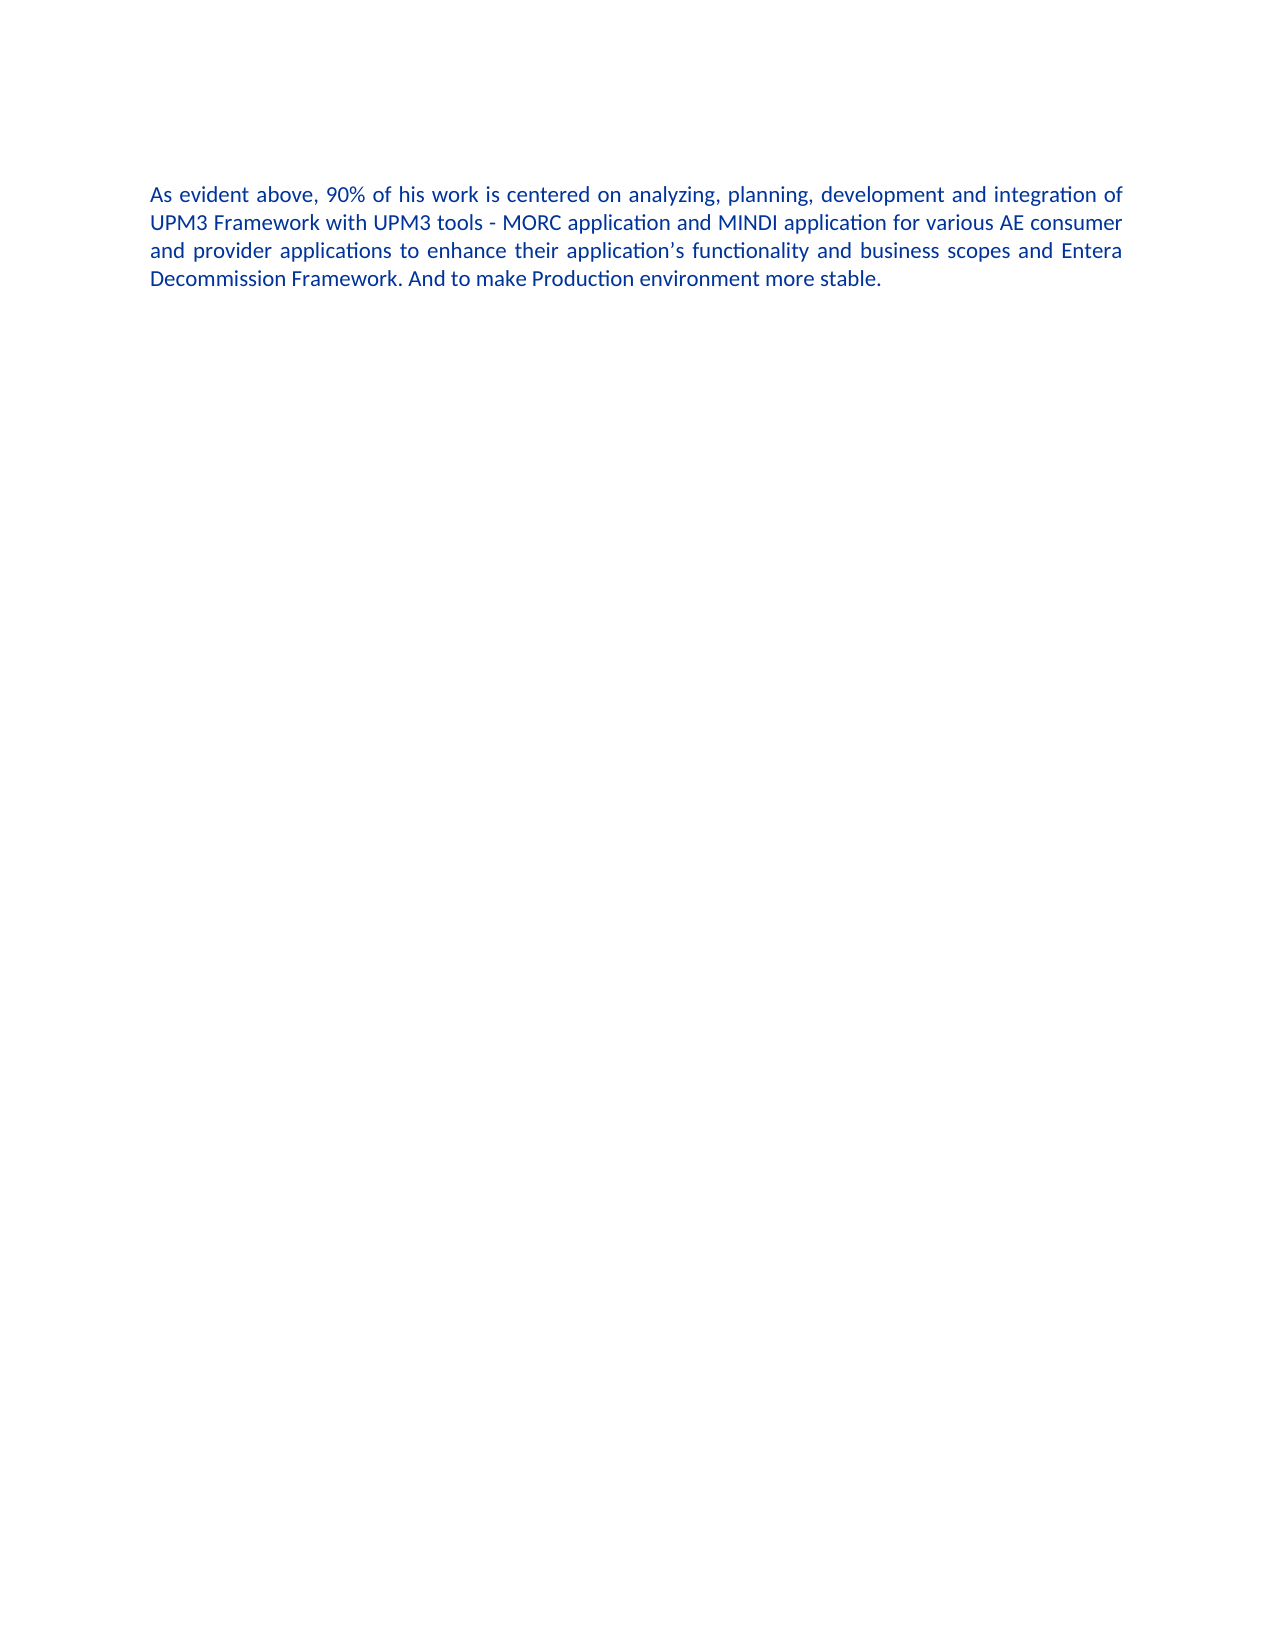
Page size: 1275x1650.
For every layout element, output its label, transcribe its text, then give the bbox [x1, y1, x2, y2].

list As evident above, 90% of his work is centered on analyzing, planning, development and integration of UPM3 Framework with UPM3 tools - MORC application and MINDI application for various AE consumer and provider applications to enhance their application’s functionality and business scopes and Entera Decommission Framework. And to make Production environment more stable. [150, 181, 1125, 293]
